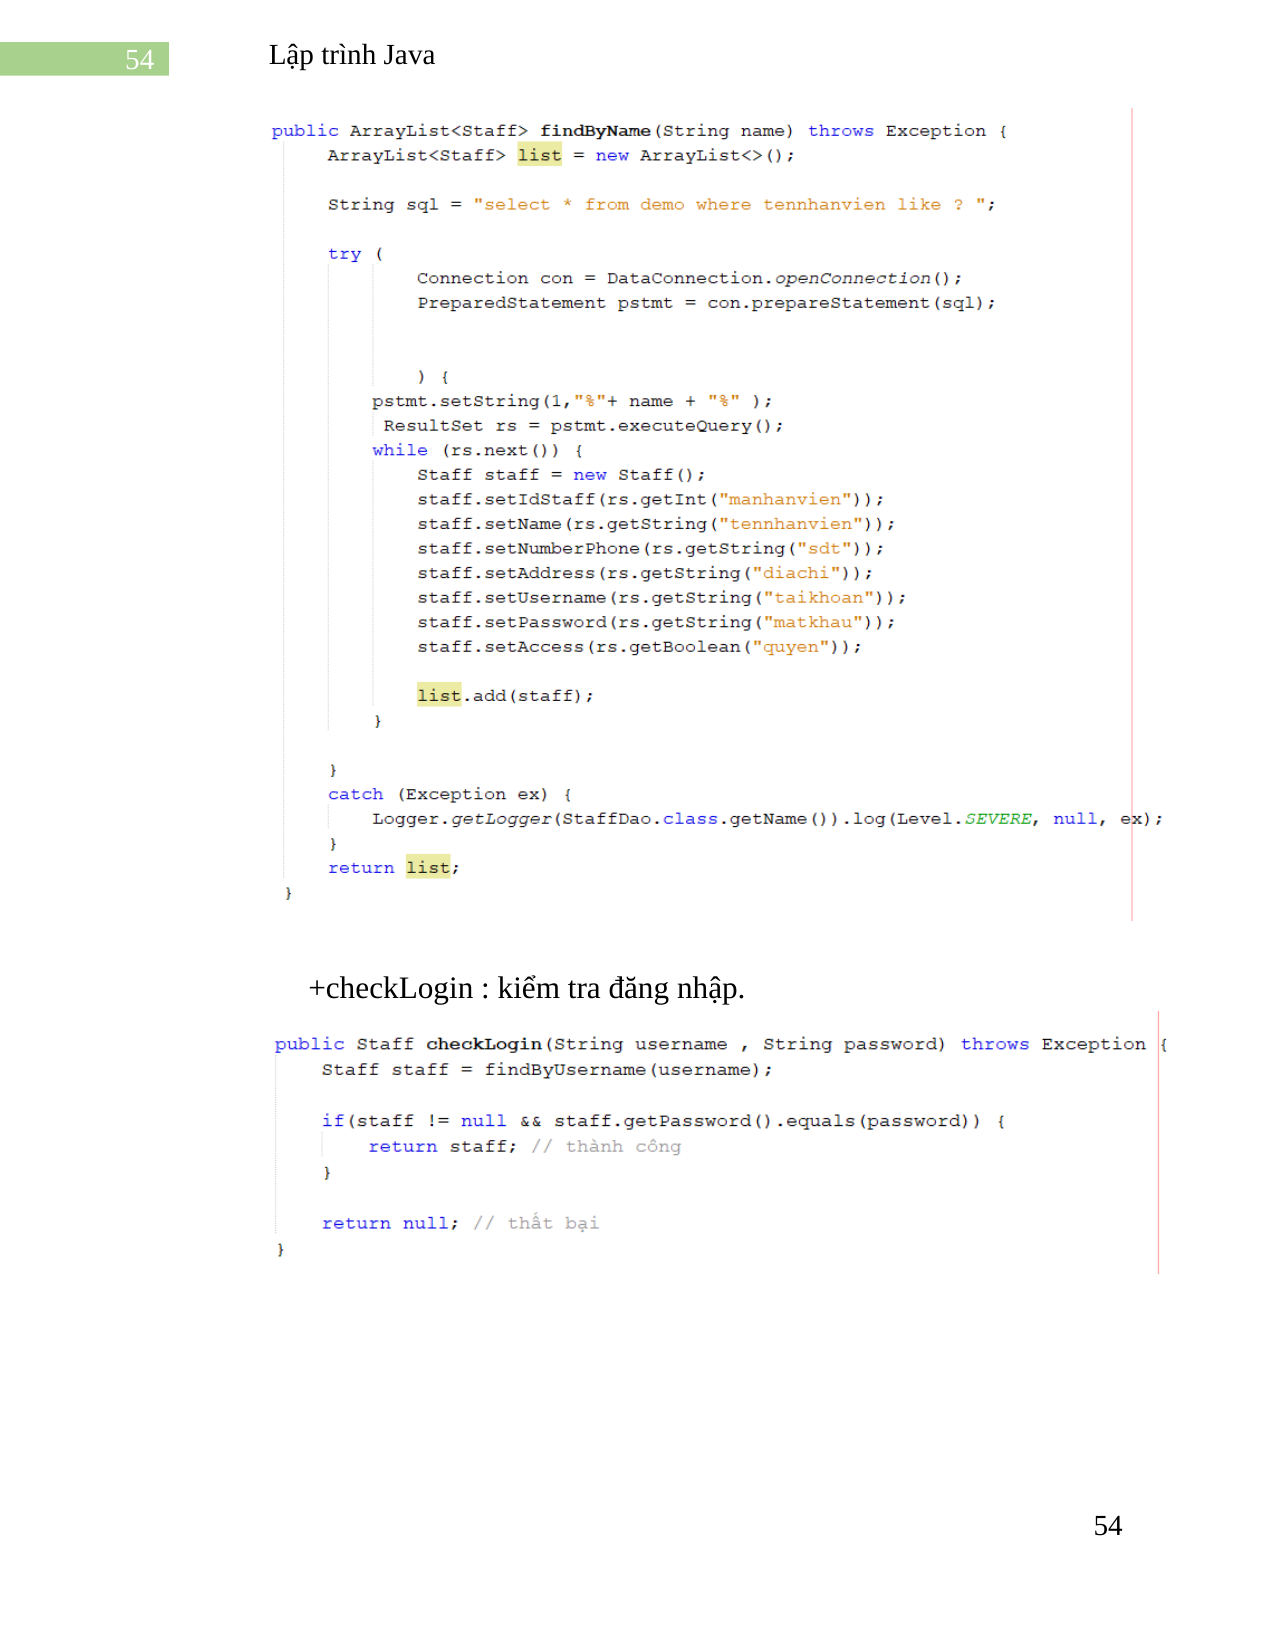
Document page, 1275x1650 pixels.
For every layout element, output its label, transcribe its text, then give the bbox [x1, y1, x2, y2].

picture [253, 1011, 1194, 1274]
text +checkLogin : kiểm tra đăng nhập. [253, 969, 1122, 1005]
picture [253, 108, 1194, 921]
